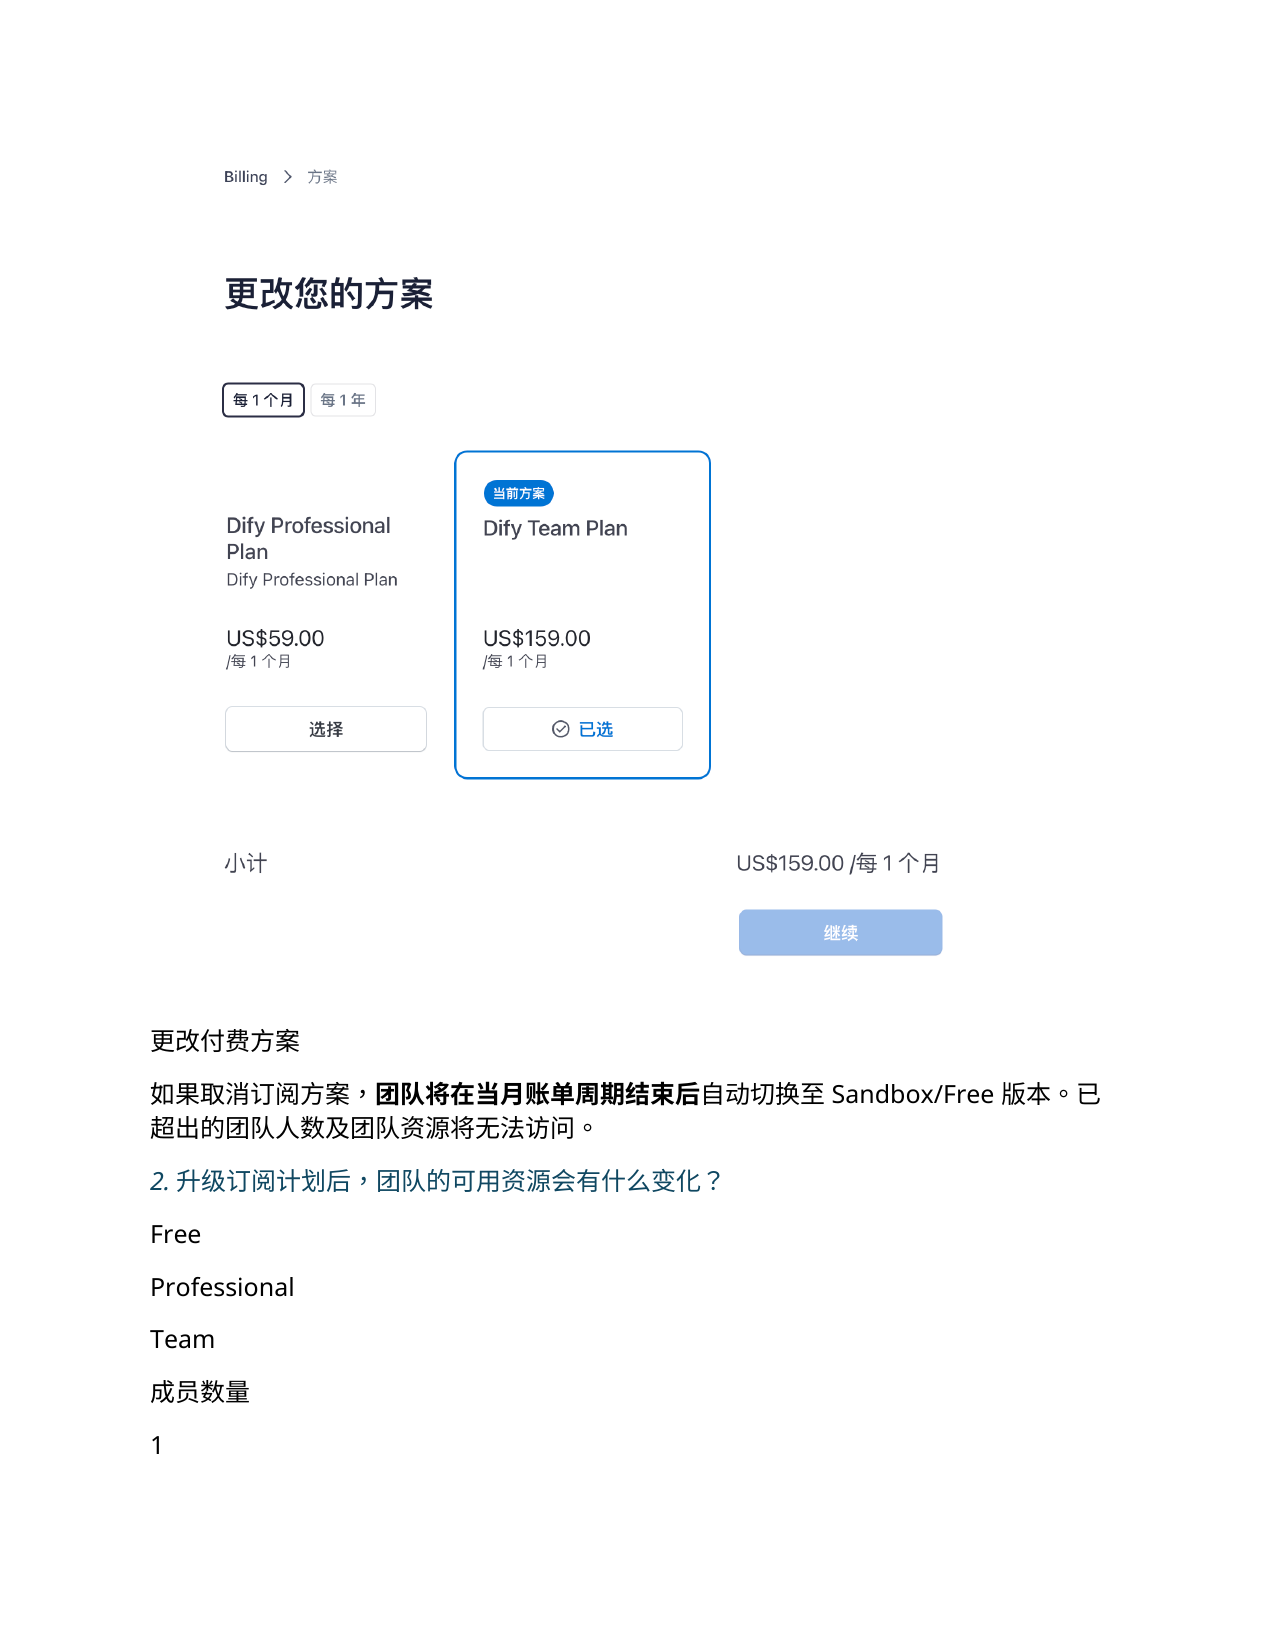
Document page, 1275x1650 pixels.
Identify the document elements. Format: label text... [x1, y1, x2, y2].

text 成员数量 [150, 1375, 1125, 1409]
text Free [150, 1216, 1125, 1251]
text 1 [150, 1428, 1125, 1462]
text Professional [150, 1269, 1125, 1303]
text Team [150, 1322, 1125, 1356]
text 更改付费方案 [150, 1024, 1125, 1058]
text 如果取消订阅方案，团队将在当月账单周期结束后自动切换至 Sandbox/Free 版本。已超出的团队人数及团队资源将无法访问。 [150, 1077, 1125, 1145]
picture [168, 150, 1044, 1004]
subtitle 2. 升级订阅计划后，团队的可用资源会有什么变化？ [150, 1164, 1125, 1198]
